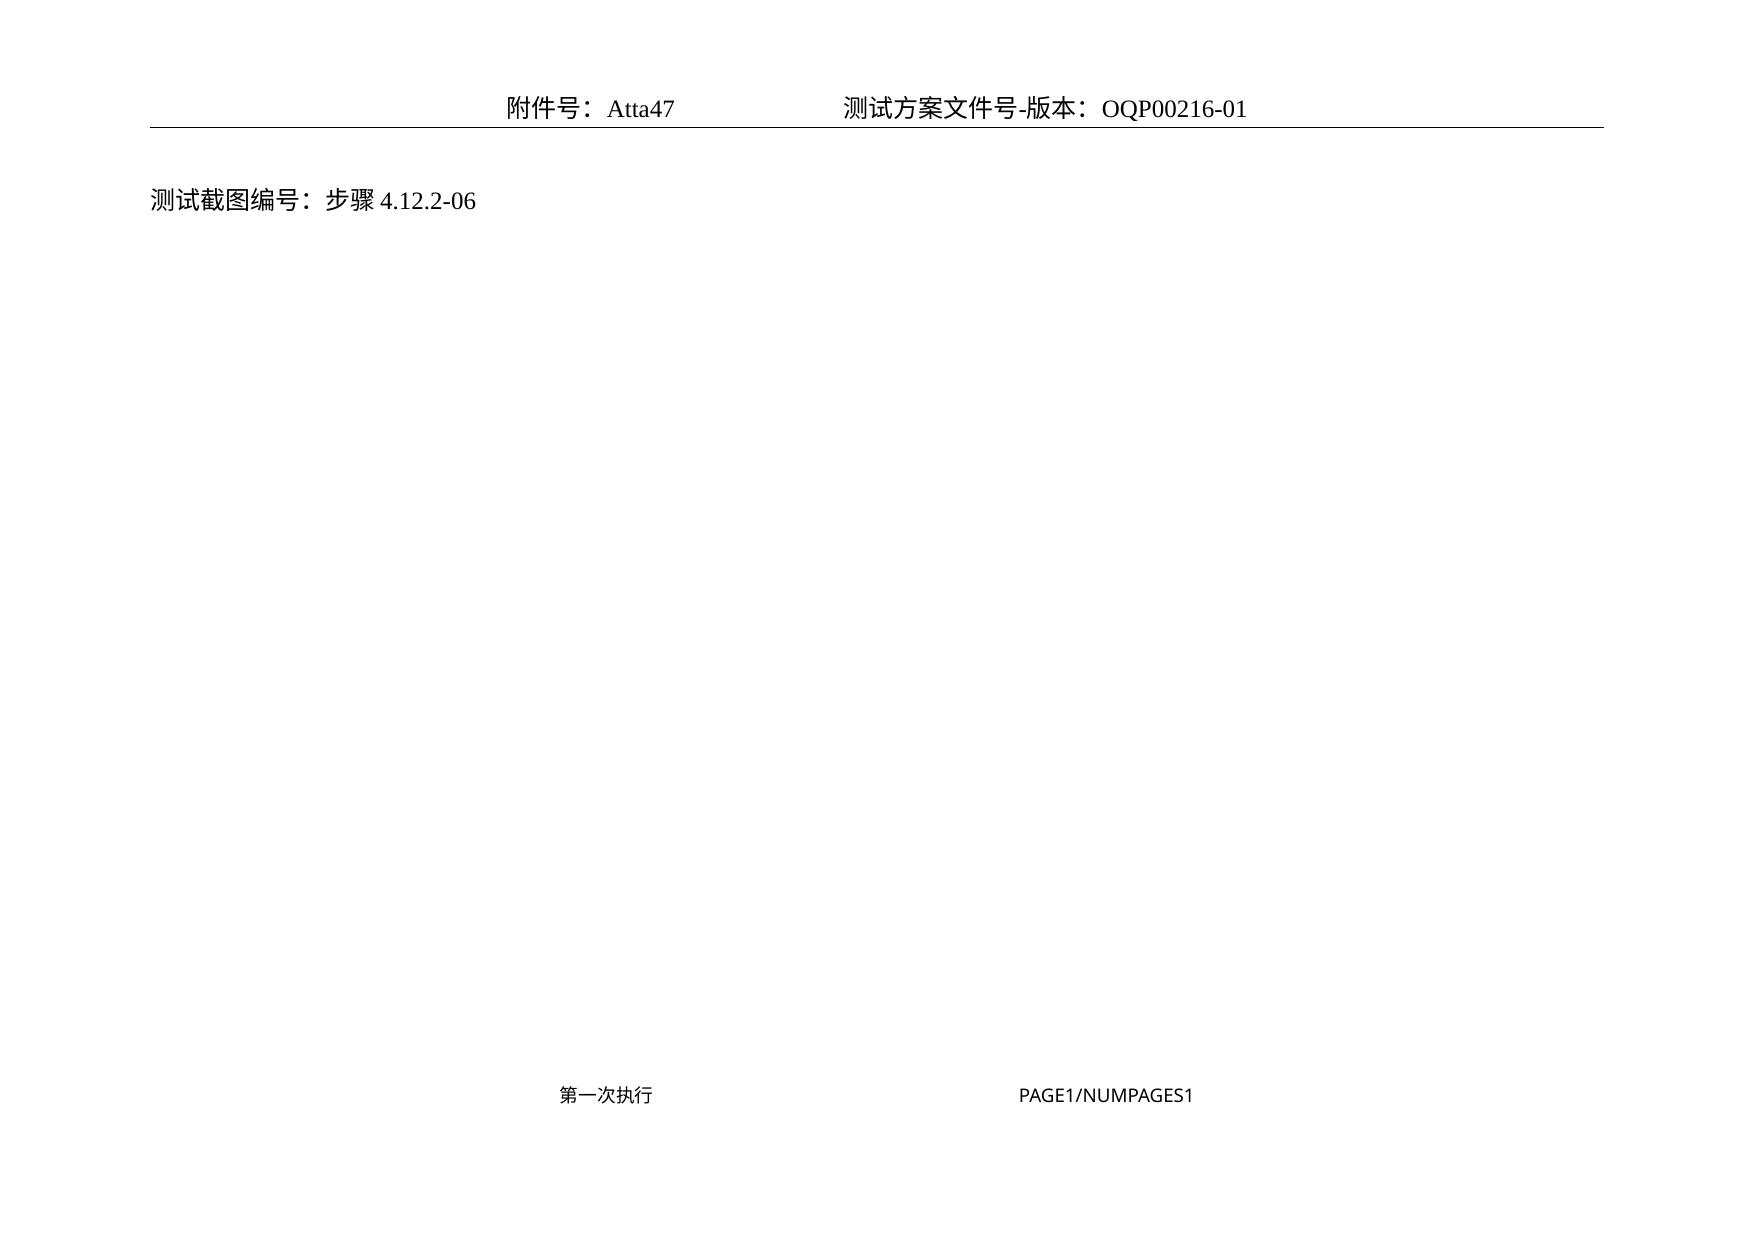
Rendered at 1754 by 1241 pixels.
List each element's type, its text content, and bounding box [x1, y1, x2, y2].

text 测试截图编号：步骤4.12.2-06 [150, 166, 1604, 231]
